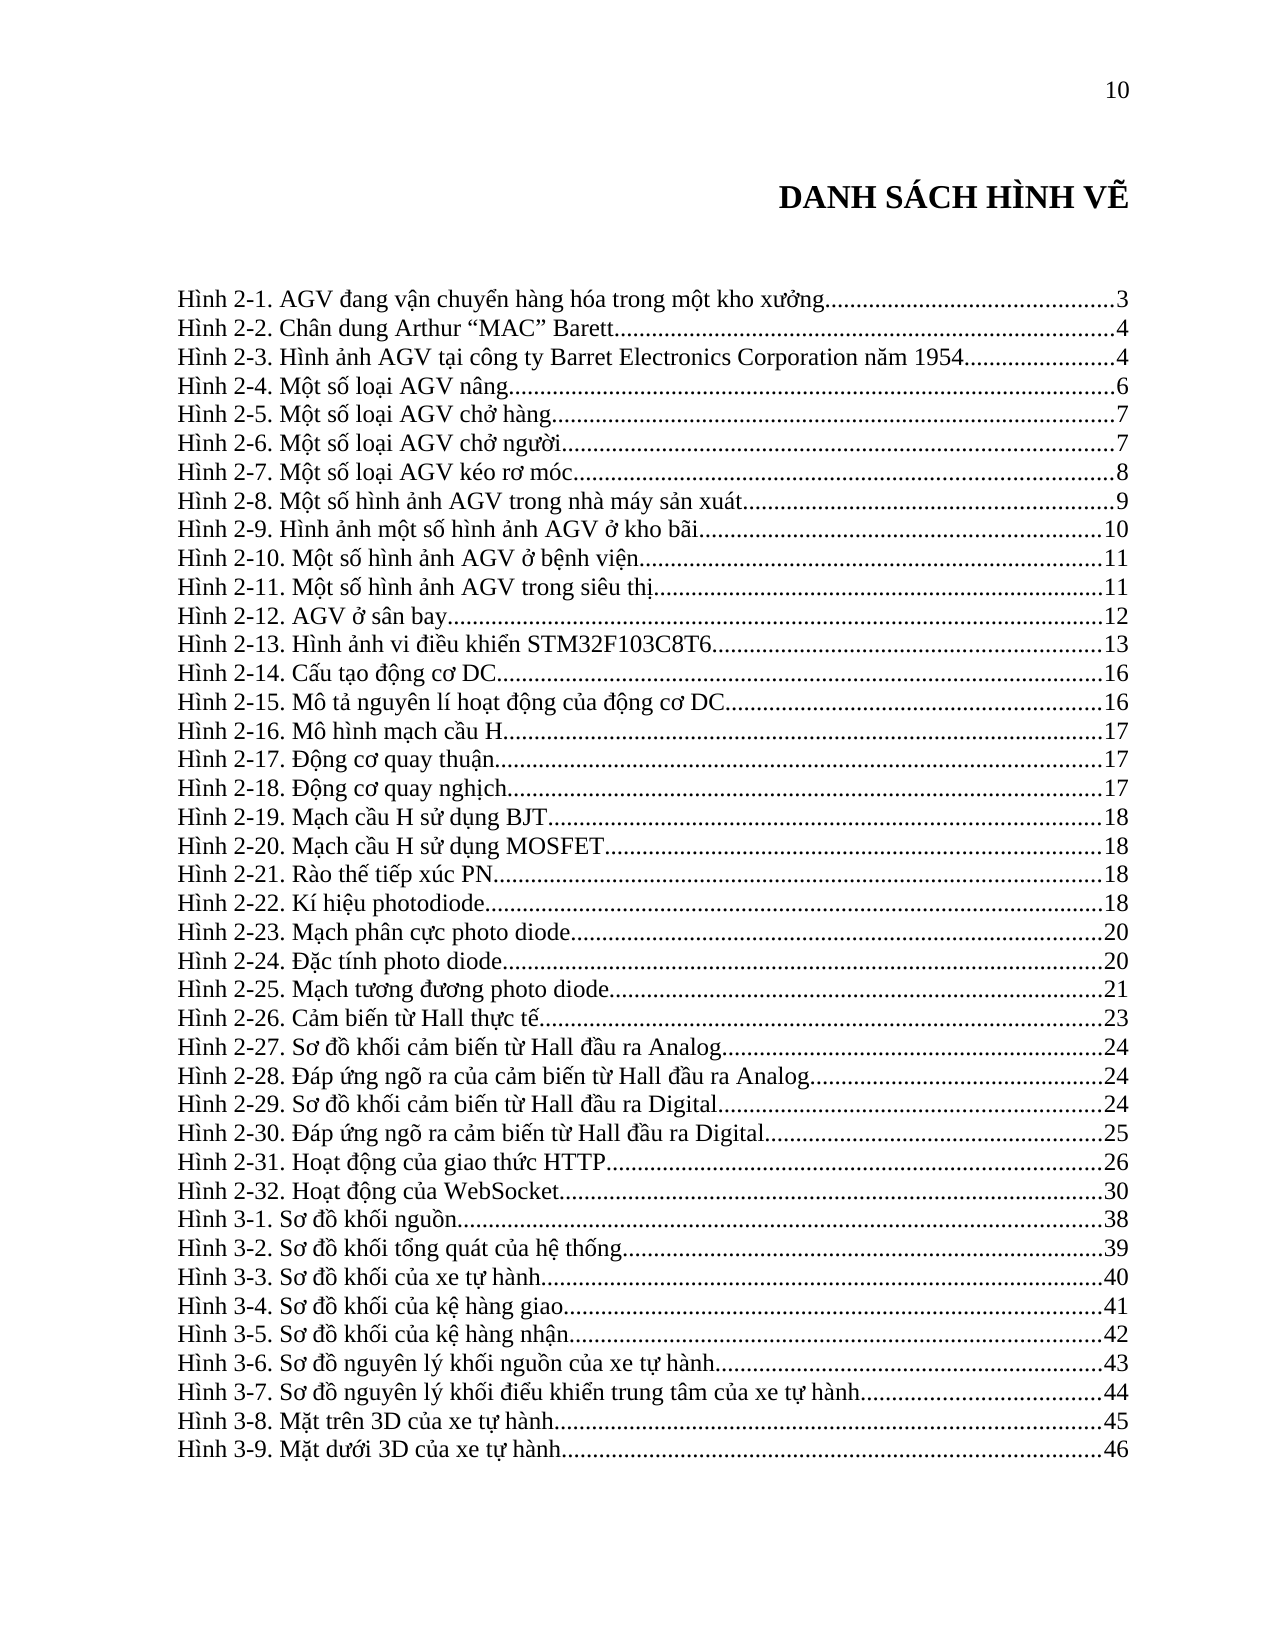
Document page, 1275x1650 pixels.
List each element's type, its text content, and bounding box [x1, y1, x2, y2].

text Hình 2-12. AGV ở sân bay 12 [177, 601, 1129, 629]
text Hình 3-9. Mặt dưới 3D của xe tự hành 46 [177, 1434, 1129, 1463]
text Hình 2-11. Một số hình ảnh AGV trong siêu thị 11 [177, 572, 1129, 601]
text Hình 3-2. Sơ đồ khối tổng quát của hệ thống 39 [177, 1233, 1129, 1262]
text Hình 2-1. AGV đang vận chuyển hàng hóa trong một kho xưởng 3 [177, 284, 1129, 313]
text Hình 2-32. Hoạt động của WebSocket 30 [177, 1176, 1129, 1204]
text Hình 2-9. Hình ảnh một số hình ảnh AGV ở kho bãi 10 [177, 514, 1129, 543]
text Hình 2-30. Đáp ứng ngõ ra cảm biến từ Hall đầu ra Digital 25 [177, 1118, 1129, 1147]
text Hình 2-25. Mạch tương đương photo diode 21 [177, 974, 1129, 1003]
text Hình 3-1. Sơ đồ khối nguồn 38 [177, 1204, 1129, 1233]
text Hình 3-4. Sơ đồ khối của kệ hàng giao 41 [177, 1291, 1129, 1319]
text Hình 3-6. Sơ đồ nguyên lý khối nguồn của xe tự hành. 43 [177, 1348, 1129, 1377]
text Hình 2-22. Kí hiệu photodiode 18 [177, 888, 1129, 917]
text Hình 2-17. Động cơ quay thuận 17 [177, 744, 1129, 773]
text Hình 2-6. Một số loại AGV chở người 7 [177, 428, 1129, 457]
text Hình 2-18. Động cơ quay nghịch 17 [177, 773, 1129, 802]
text Hình 2-19. Mạch cầu H sử dụng BJT 18 [177, 802, 1129, 831]
text Hình 2-10. Một số hình ảnh AGV ở bệnh viện 11 [177, 543, 1129, 572]
text Hình 2-26. Cảm biến từ Hall thực tế 23 [177, 1003, 1129, 1032]
text Hình 2-4. Một số loại AGV nâng 6 [177, 371, 1129, 399]
text Hình 2-3. Hình ảnh AGV tại công ty Barret Electronics Corporation năm 1954 4 [177, 342, 550, 371]
text Hình 3-3. Sơ đồ khối của xe tự hành 40 [177, 1262, 1129, 1291]
text Hình 2-20. Mạch cầu H sử dụng MOSFET 18 [177, 831, 1129, 859]
text Hình 2-5. Một số loại AGV chở hàng 7 [177, 399, 1129, 428]
text Hình 3-7. Sơ đồ nguyên lý khối điểu khiển trung tâm của xe tự hành 44 [177, 1377, 1129, 1406]
text Hình 2-3. Hình ảnh AGV tại công ty Barret Electronics Corporation năm 1954 4 [964, 342, 1129, 371]
text Hình 2-8. Một số hình ảnh AGV trong nhà máy sản xuát 9 [177, 486, 1129, 514]
text Hình 2-23. Mạch phân cực photo diode 20 [177, 917, 1129, 946]
text Hình 3-8. Mặt trên 3D của xe tự hành 45 [177, 1406, 1129, 1434]
text Hình 2-28. Đáp ứng ngõ ra của cảm biến từ Hall đầu ra Analog 24 [177, 1061, 1129, 1089]
text Hình 3-5. Sơ đồ khối của kệ hàng nhận 42 [177, 1319, 1129, 1348]
text Hình 2-2. Chân dung Arthur “MAC” Barett 4 [177, 313, 394, 342]
text Hình 2-13. Hình ảnh vi điều khiển STM32F103C8T6 13 [177, 629, 1129, 658]
text Hình 2-7. Một số loại AGV kéo rơ móc 8 [177, 457, 1129, 486]
text Hình 2-16. Mô hình mạch cầu H 17 [177, 716, 1129, 744]
text Hình 2-21. Rào thế tiếp xúc PN 18 [177, 859, 1129, 888]
text Hình 2-14. Cấu tạo động cơ DC 16 [177, 658, 1129, 687]
text Hình 2-29. Sơ đồ khối cảm biến từ Hall đầu ra Digital 24 [177, 1089, 1129, 1118]
text Hình 2-24. Đặc tính photo diode 20 [177, 946, 1129, 974]
text Hình 2-15. Mô tả nguyên lí hoạt động của động cơ DC 16 [177, 687, 1129, 716]
text Hình 2-2. Chân dung Arthur “MAC” Barett 4 [614, 313, 1129, 342]
text Hình 2-31. Hoạt động của giao thức HTTP 26 [177, 1147, 1129, 1176]
subtitle DANH SÁCH HÌNH VẼ [177, 177, 1129, 215]
text Hình 2-27. Sơ đồ khối cảm biến từ Hall đầu ra Analog 24 [177, 1032, 1129, 1061]
